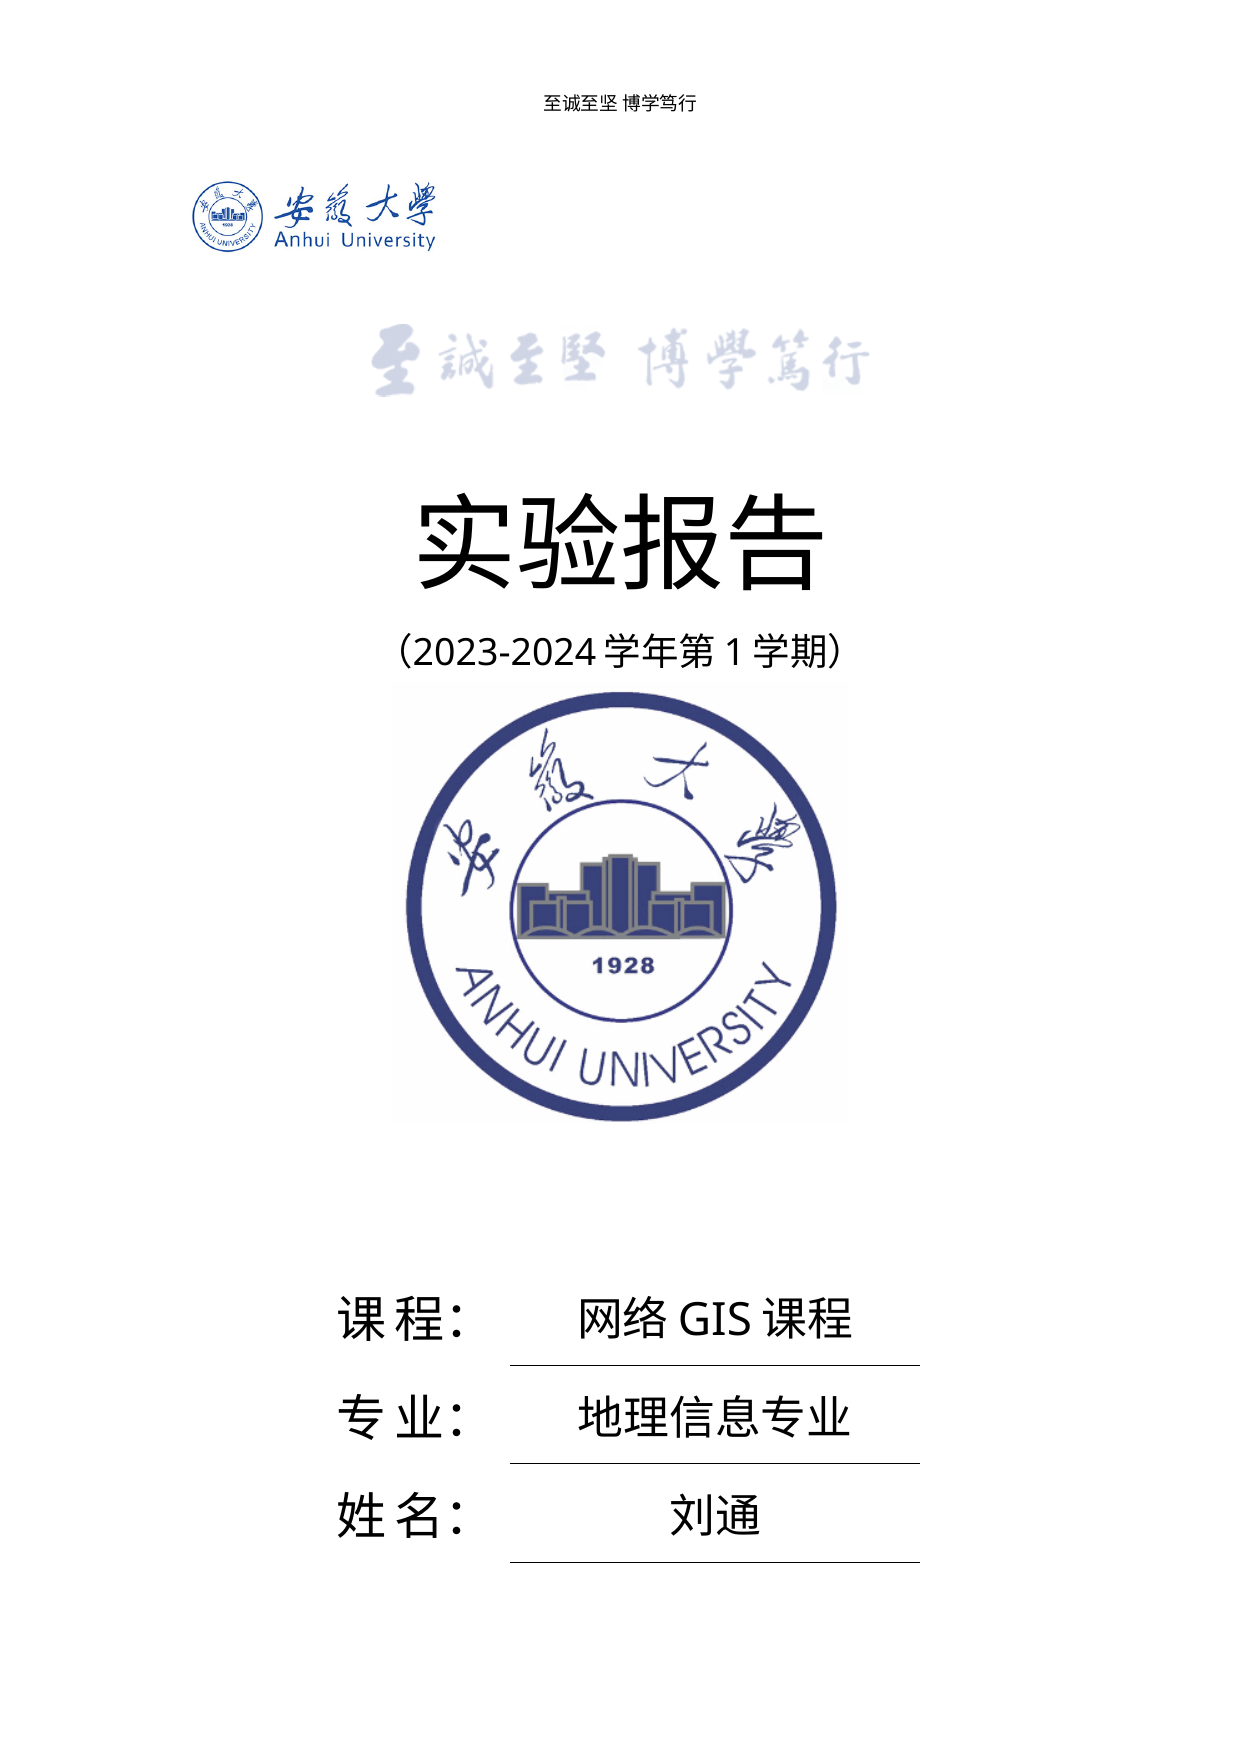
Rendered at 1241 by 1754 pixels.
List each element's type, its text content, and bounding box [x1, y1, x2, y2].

text （2023-2024学年第1学期） [187, 617, 1053, 682]
picture [187, 162, 490, 262]
text 实验报告 [187, 454, 1053, 617]
table_cell 刘通 [510, 1464, 919, 1562]
table_cell 专业： [321, 1365, 510, 1463]
picture [371, 324, 870, 397]
picture [391, 682, 849, 1124]
table_cell 姓名： [321, 1463, 510, 1562]
table_cell 地理信息专业 [510, 1366, 919, 1463]
table_header 网络GIS课程 [510, 1267, 919, 1364]
table_header 课程： [321, 1267, 510, 1364]
